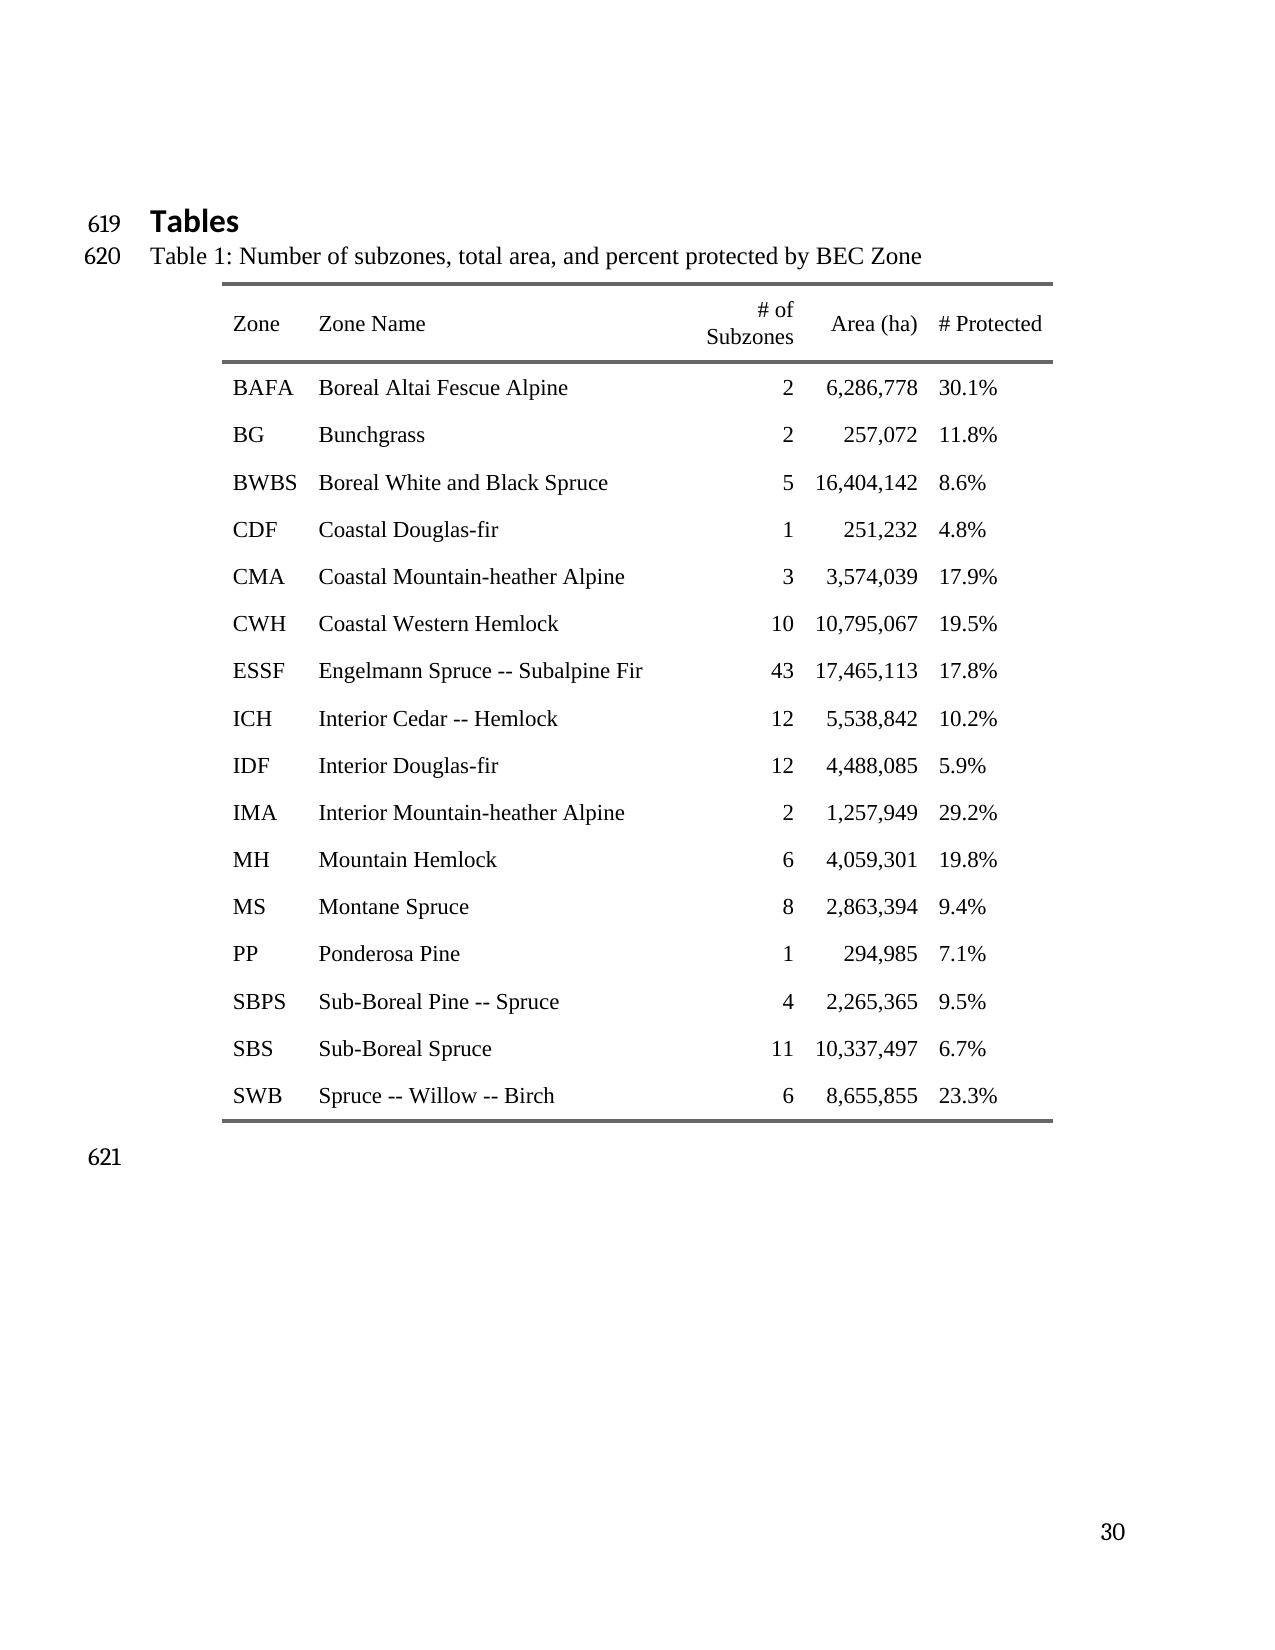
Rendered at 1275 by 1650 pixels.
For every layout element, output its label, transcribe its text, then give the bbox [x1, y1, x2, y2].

table_cell Coastal Mountain-heather Alpine [308, 553, 653, 600]
table_cell 4,488,085 [804, 741, 928, 788]
table_cell Coastal Douglas-fir [308, 505, 653, 553]
table_cell 6 [654, 1072, 804, 1119]
table_cell BWBS [222, 458, 308, 505]
table_cell 2 [654, 364, 804, 411]
table_cell Engelmann Spruce -- Subalpine Fir [308, 647, 653, 694]
table_cell 12 [654, 694, 804, 741]
table_cell 294,985 [804, 930, 928, 977]
table_cell 16,404,142 [804, 458, 928, 505]
table_cell CMA [222, 553, 308, 600]
table_cell 2,863,394 [804, 883, 928, 930]
table_cell 11 [654, 1025, 804, 1072]
table_cell 17.9% [928, 553, 1053, 600]
table_cell 17,465,113 [804, 647, 928, 694]
table_cell Montane Spruce [308, 883, 653, 930]
table_cell BAFA [222, 364, 308, 411]
table_cell MS [222, 883, 308, 930]
table_cell ICH [222, 694, 308, 741]
table_cell 1,257,949 [804, 789, 928, 836]
table_cell 5.9% [928, 741, 1053, 788]
table_cell 2 [654, 411, 804, 458]
table_cell 4.8% [928, 505, 1053, 553]
table_header Area (ha) [804, 286, 928, 360]
table_cell SWB [222, 1072, 308, 1119]
table_cell 17.8% [928, 647, 1053, 694]
table_cell ESSF [222, 647, 308, 694]
table_cell 10,337,497 [804, 1025, 928, 1072]
table_cell CDF [222, 505, 308, 553]
table_cell 11.8% [928, 411, 1053, 458]
table_cell 257,072 [804, 411, 928, 458]
table_cell 8.6% [928, 458, 1053, 505]
table_cell 1 [654, 505, 804, 553]
table_cell 7.1% [928, 930, 1053, 977]
table_cell 10,795,067 [804, 600, 928, 647]
table_cell 9.4% [928, 883, 1053, 930]
table_header # Protected [928, 286, 1053, 360]
table_cell Sub-Boreal Pine -- Spruce [308, 977, 653, 1024]
table_header Zone Name [308, 286, 653, 360]
table_cell IDF [222, 741, 308, 788]
table_cell MH [222, 836, 308, 883]
subtitle Tables [150, 200, 1125, 241]
table_cell Boreal Altai Fescue Alpine [308, 364, 653, 411]
table_cell Mountain Hemlock [308, 836, 653, 883]
table_cell 43 [654, 647, 804, 694]
table_cell Interior Mountain-heather Alpine [308, 789, 653, 836]
text Table 1: Number of subzones, total area, and percent protected by BEC Zone [150, 241, 1125, 269]
table_cell SBS [222, 1025, 308, 1072]
table_cell 8,655,855 [804, 1072, 928, 1119]
table_cell 1 [654, 930, 804, 977]
table_cell 8 [654, 883, 804, 930]
table_cell 10.2% [928, 694, 1053, 741]
table_header Zone [222, 286, 308, 360]
table_cell 4 [654, 977, 804, 1024]
table_cell Spruce -- Willow -- Birch [308, 1072, 653, 1119]
table_cell Interior Douglas-fir [308, 741, 653, 788]
table_cell 10 [654, 600, 804, 647]
table_cell IMA [222, 789, 308, 836]
table_cell SBPS [222, 977, 308, 1024]
table_cell 4,059,301 [804, 836, 928, 883]
table_cell 3,574,039 [804, 553, 928, 600]
table_cell 19.8% [928, 836, 1053, 883]
table_cell PP [222, 930, 308, 977]
table_cell 12 [654, 741, 804, 788]
table_cell 30.1% [928, 364, 1053, 411]
table_cell Boreal White and Black Spruce [308, 458, 653, 505]
table_cell 29.2% [928, 789, 1053, 836]
table_cell Coastal Western Hemlock [308, 600, 653, 647]
table_cell 6 [654, 836, 804, 883]
table_header # of Subzones [654, 286, 804, 360]
table_cell Bunchgrass [308, 411, 653, 458]
table_cell 3 [654, 553, 804, 600]
table_cell Ponderosa Pine [308, 930, 653, 977]
table_cell Sub-Boreal Spruce [308, 1025, 653, 1072]
table_cell BG [222, 411, 308, 458]
table_cell 9.5% [928, 977, 1053, 1024]
table_cell CWH [222, 600, 308, 647]
table_cell 6,286,778 [804, 364, 928, 411]
table_cell 19.5% [928, 600, 1053, 647]
table_cell 5 [654, 458, 804, 505]
table_cell 6.7% [928, 1025, 1053, 1072]
table_cell 2 [654, 789, 804, 836]
table_cell 2,265,365 [804, 977, 928, 1024]
table_cell 23.3% [928, 1072, 1053, 1119]
table_cell Interior Cedar -- Hemlock [308, 694, 653, 741]
table_cell 5,538,842 [804, 694, 928, 741]
table_cell 251,232 [804, 505, 928, 553]
